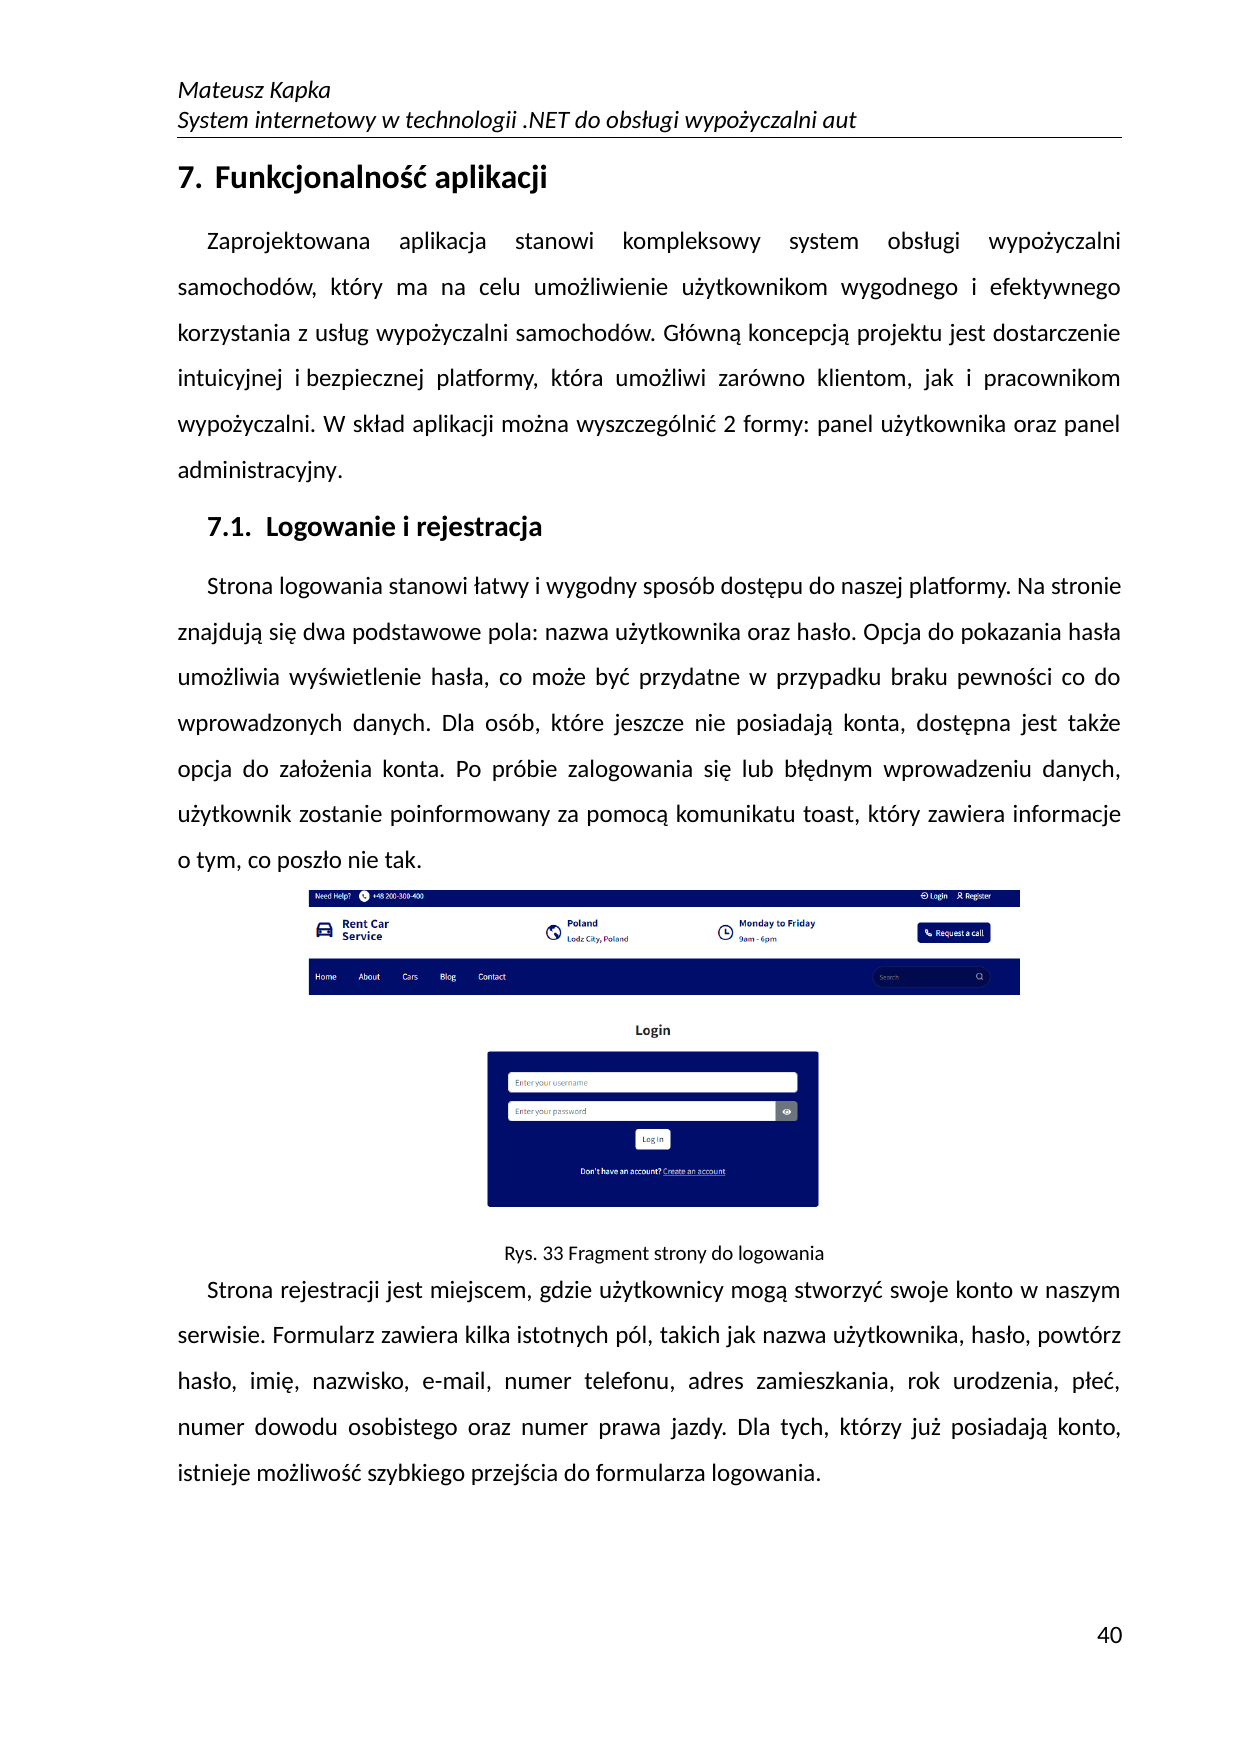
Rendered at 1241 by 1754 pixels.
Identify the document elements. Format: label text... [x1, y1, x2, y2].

text Strona rejestracji jest miejscem, gdzie użytkownicy mogą stworzyć swoje konto w naszym serwisie. Formularz zawiera kilka istotnych pól, takich jak nazwa użytkownika, hasło, powtórz hasło, imię, nazwisko, e-mail, numer telefonu, adres zamieszkania, rok urodzenia, płeć, numer dowodu osobistego oraz numer prawa jazdy. Dla tych, którzy już posiadają konto, istnieje możliwość szybkiego przejścia do formularza logowania. [177, 1274, 1122, 1487]
picture [308, 890, 1020, 1217]
subtitle Funkcjonalność aplikacji [177, 156, 1122, 197]
text Strona logowania stanowi łatwy i wygodny sposób dostępu do naszej platformy. Na stronie znajdują się dwa podstawowe pola: nazwa użytkownika oraz hasło. Opcja do pokazania hasła umożliwia wyświetlenie hasła, co może być przydatne w przypadku braku pewności co do wprowadzonych danych. Dla osób, które jeszcze nie posiadają konta, dostępna jest także opcja do założenia konta. Po próbie zalogowania się lub błędnym wprowadzeniu danych, użytkownik zostanie poinformowany za pomocą komunikatu toast, który zawiera informacje o tym, co poszło nie tak. [177, 570, 1122, 875]
subtitle Logowanie i rejestracja [207, 508, 1122, 544]
text Zaprojektowana aplikacja stanowi kompleksowy system obsługi wypożyczalni samochodów, który ma na celu umożliwienie użytkownikom wygodnego i efektywnego korzystania z usług wypożyczalni samochodów. Główną koncepcją projektu jest dostarczenie intuicyjnej i bezpiecznej platformy, która umożliwi zarówno klientom, jak i pracownikom wypożyczalni. W skład aplikacji można wyszczególnić 2 formy: panel użytkownika oraz panel administracyjny. [177, 225, 1122, 484]
text Rys. 33 Fragment strony do logowania [177, 1240, 1122, 1266]
